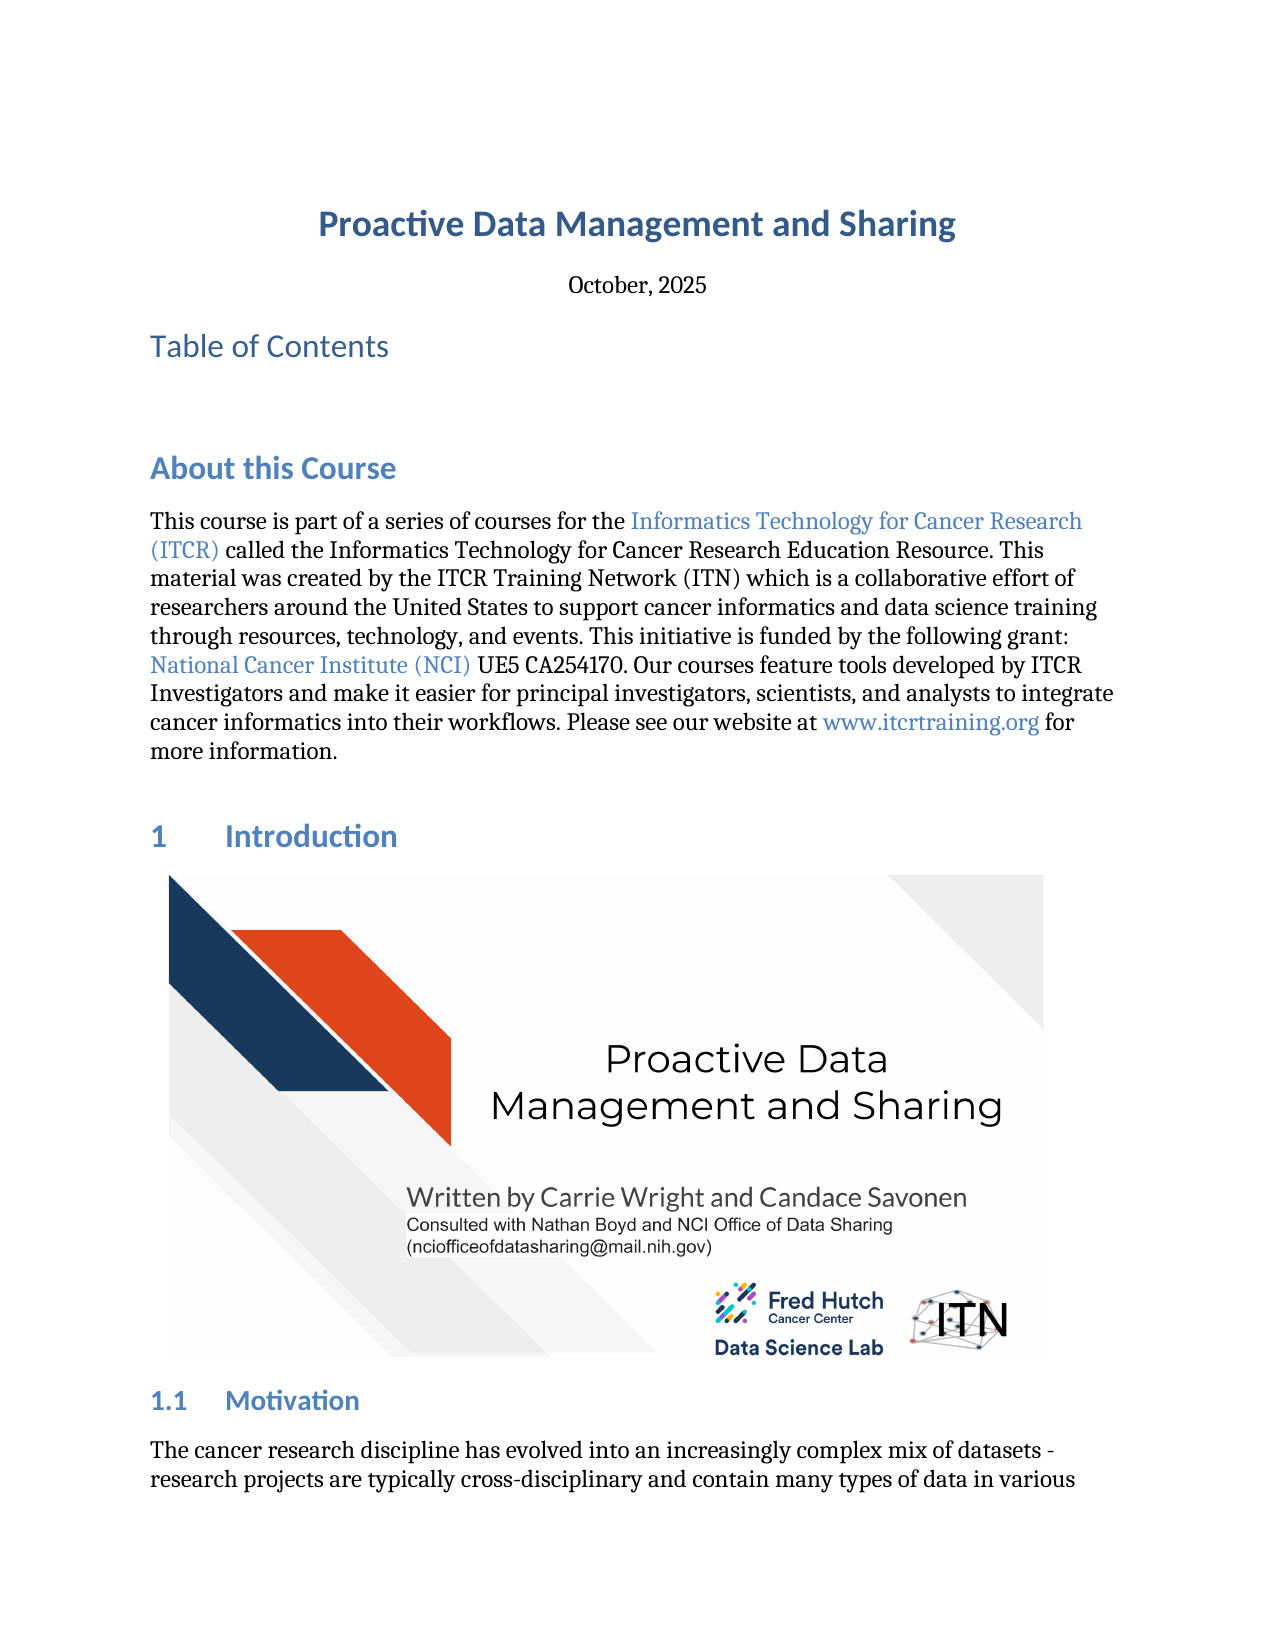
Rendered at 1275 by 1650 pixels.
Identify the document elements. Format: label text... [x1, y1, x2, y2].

subtitle 1.1 Motivation [150, 1382, 1125, 1417]
text October, 2025 [150, 271, 1125, 299]
title Proactive Data Management and Sharing [150, 200, 1125, 246]
subtitle 1 Introduction [150, 816, 1125, 856]
picture [168, 875, 1044, 1361]
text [150, 1436, 1125, 1493]
text This course is part of a series of courses for the Informatics Technology for Cancer Research (ITCR) called the Informatics Technology for Cancer Research Education Resource. This material was created by the ITCR Training Network (ITN) which is a collaborative effort of researchers around the United States to support cancer informatics and data science training through resources, technology, and events. This initiative is funded by the following grant: National Cancer Institute (NCI) UE5 CA254170. Our courses feature tools developed by ITCR Investigators and make it easier for principal investigators, scientists, and analysts to integrate cancer informatics into their workflows. Please see our website at www.itcrtraining.org for more information. [150, 507, 1125, 766]
subtitle About this Course [150, 447, 1125, 488]
